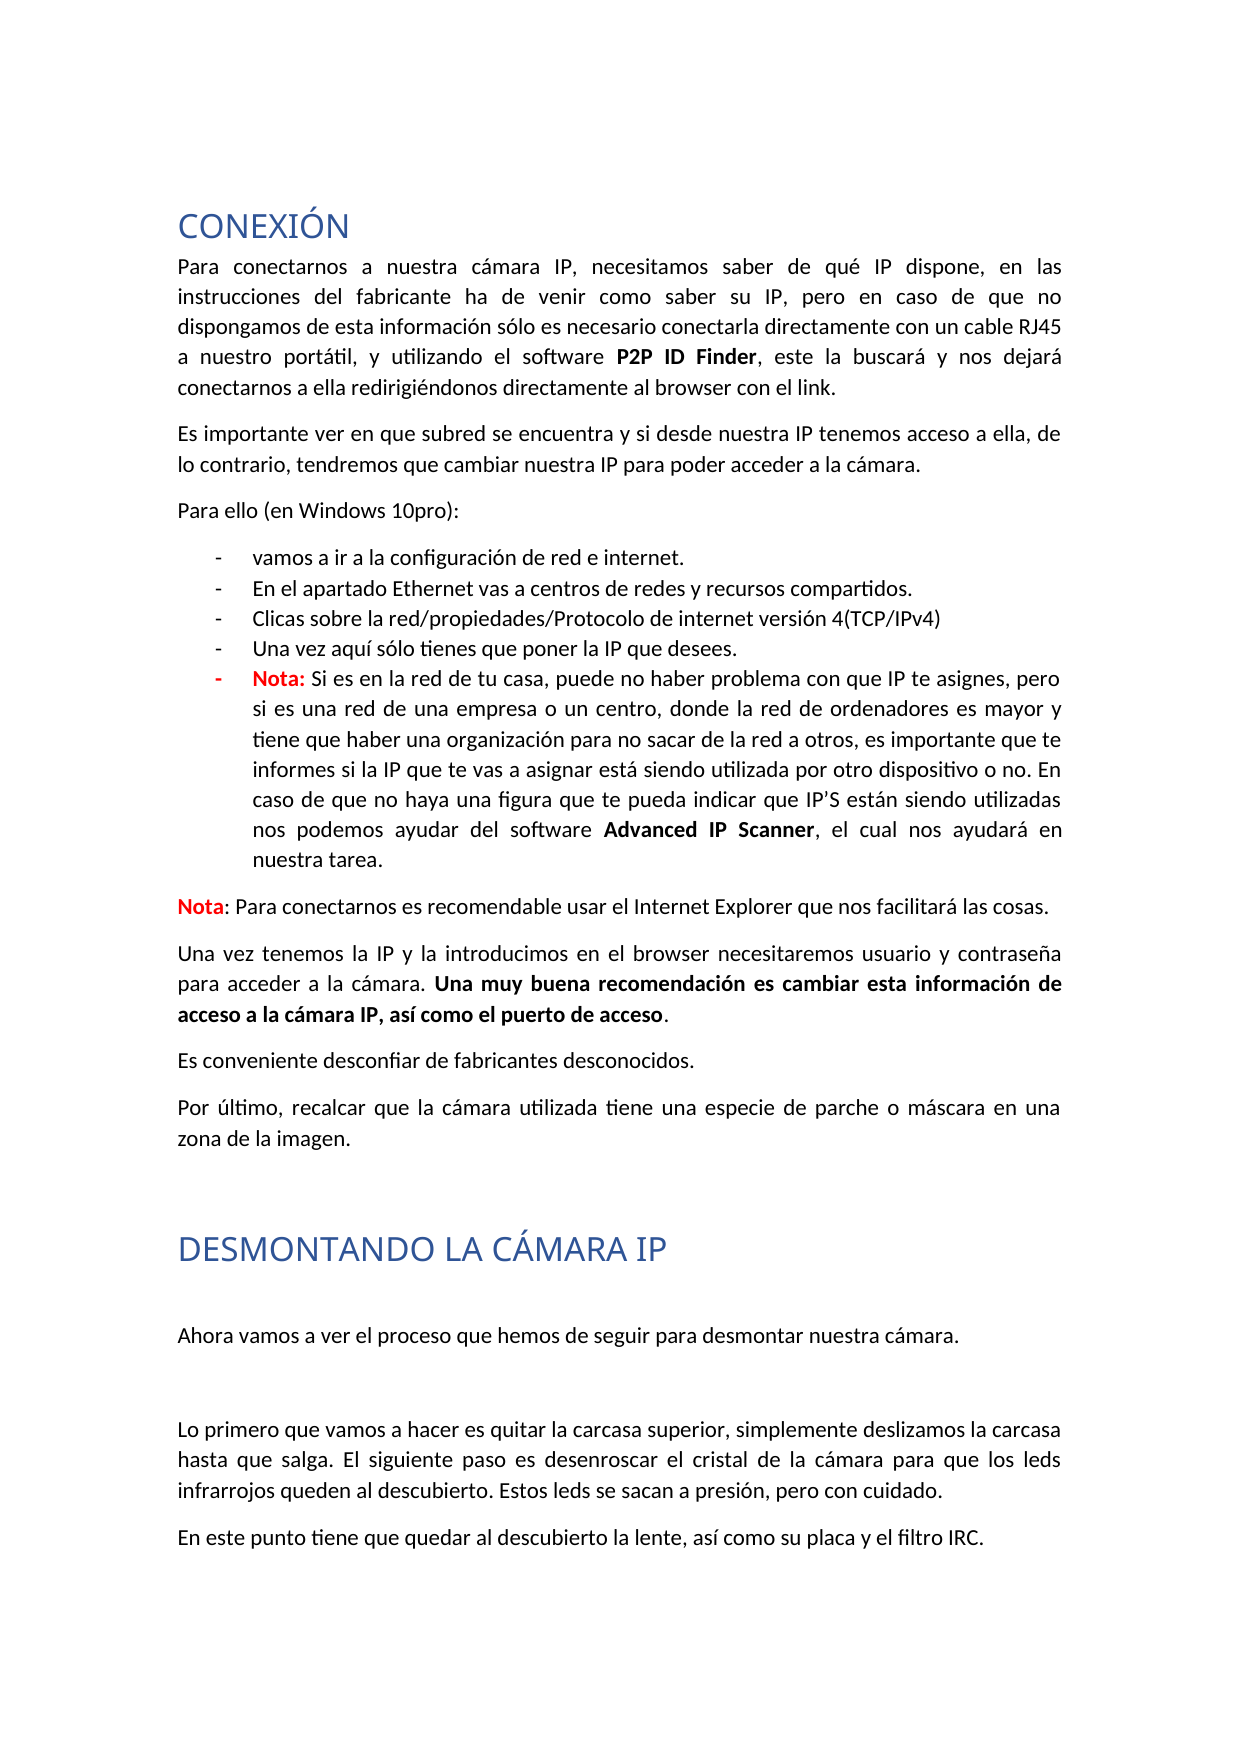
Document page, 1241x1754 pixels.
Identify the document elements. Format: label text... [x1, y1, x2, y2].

list En el apartado Ethernet vas a centros de redes y recursos compartidos. [215, 574, 1063, 602]
list Una vez aquí sólo tienes que poner la IP que desees. [215, 634, 1063, 662]
text Es conveniente desconfiar de fabricantes desconocidos. [177, 1047, 1063, 1074]
text En este punto tiene que quedar al descubierto la lente, así como su placa y el filtro IRC. [177, 1523, 1063, 1551]
text Es importante ver en que subred se encuentra y si desde nuestra IP tenemos acceso a ella, de lo contrario, tendremos que cambiar nuestra IP para poder acceder a la cámara. [177, 419, 1063, 478]
text Para conectarnos a nuestra cámara IP, necesitamos saber de qué IP dispone, en las instrucciones del fabricante ha de venir como saber su IP, pero en caso de que no dispongamos de esta información sólo es necesario conectarla directamente con un cable RJ45 a nuestro portátil, y utilizando el software P2P ID Finder, este la buscará y nos dejará conectarnos a ella redirigiéndonos directamente al browser con el link. [177, 252, 1063, 401]
subtitle CONEXIÓN [177, 203, 1063, 248]
text Por último, recalcar que la cámara utilizada tiene una especie de parche o máscara en una zona de la imagen. [177, 1093, 1063, 1152]
text Ahora vamos a ver el proceso que hemos de seguir para desmontar nuestra cámara. [177, 1322, 1063, 1349]
list vamos a ir a la configuración de red e internet. [215, 543, 1063, 571]
list Nota: Si es en la red de tu casa, puede no haber problema con que IP te asignes, pero si es una red de una empresa o un centro, donde la red de ordenadores es mayor y tiene que haber una organización para no sacar de la red a otros, es importante que te informes si la IP que te vas a asignar está siendo utilizada por otro dispositivo o no. En caso de que no haya una figura que te pueda indicar que IP’S están siendo utilizadas nos podemos ayudar del software Advanced IP Scanner, el cual nos ayudará en nuestra tarea. [215, 664, 1063, 873]
text Nota: Para conectarnos es recomendable usar el Internet Explorer que nos facilitará las cosas. [177, 892, 1063, 920]
text Una vez tenemos la IP y la introducimos en el browser necesitaremos usuario y contraseña para acceder a la cámara. Una muy buena recomendación es cambiar esta información de acceso a la cámara IP, así como el puerto de acceso. [177, 939, 1063, 1028]
list Clicas sobre la red/propiedades/Protocolo de internet versión 4(TCP/IPv4) [215, 604, 1063, 632]
text Lo primero que vamos a hacer es quitar la carcasa superior, simplemente deslizamos la carcasa hasta que salga. El siguiente paso es desenroscar el cristal de la cámara para que los leds infrarrojos queden al descubierto. Estos leds se sacan a presión, pero con cuidado. [177, 1415, 1063, 1504]
text Para ello (en Windows 10pro): [177, 497, 1063, 524]
subtitle DESMONTANDO LA CÁMARA IP [177, 1226, 1063, 1271]
